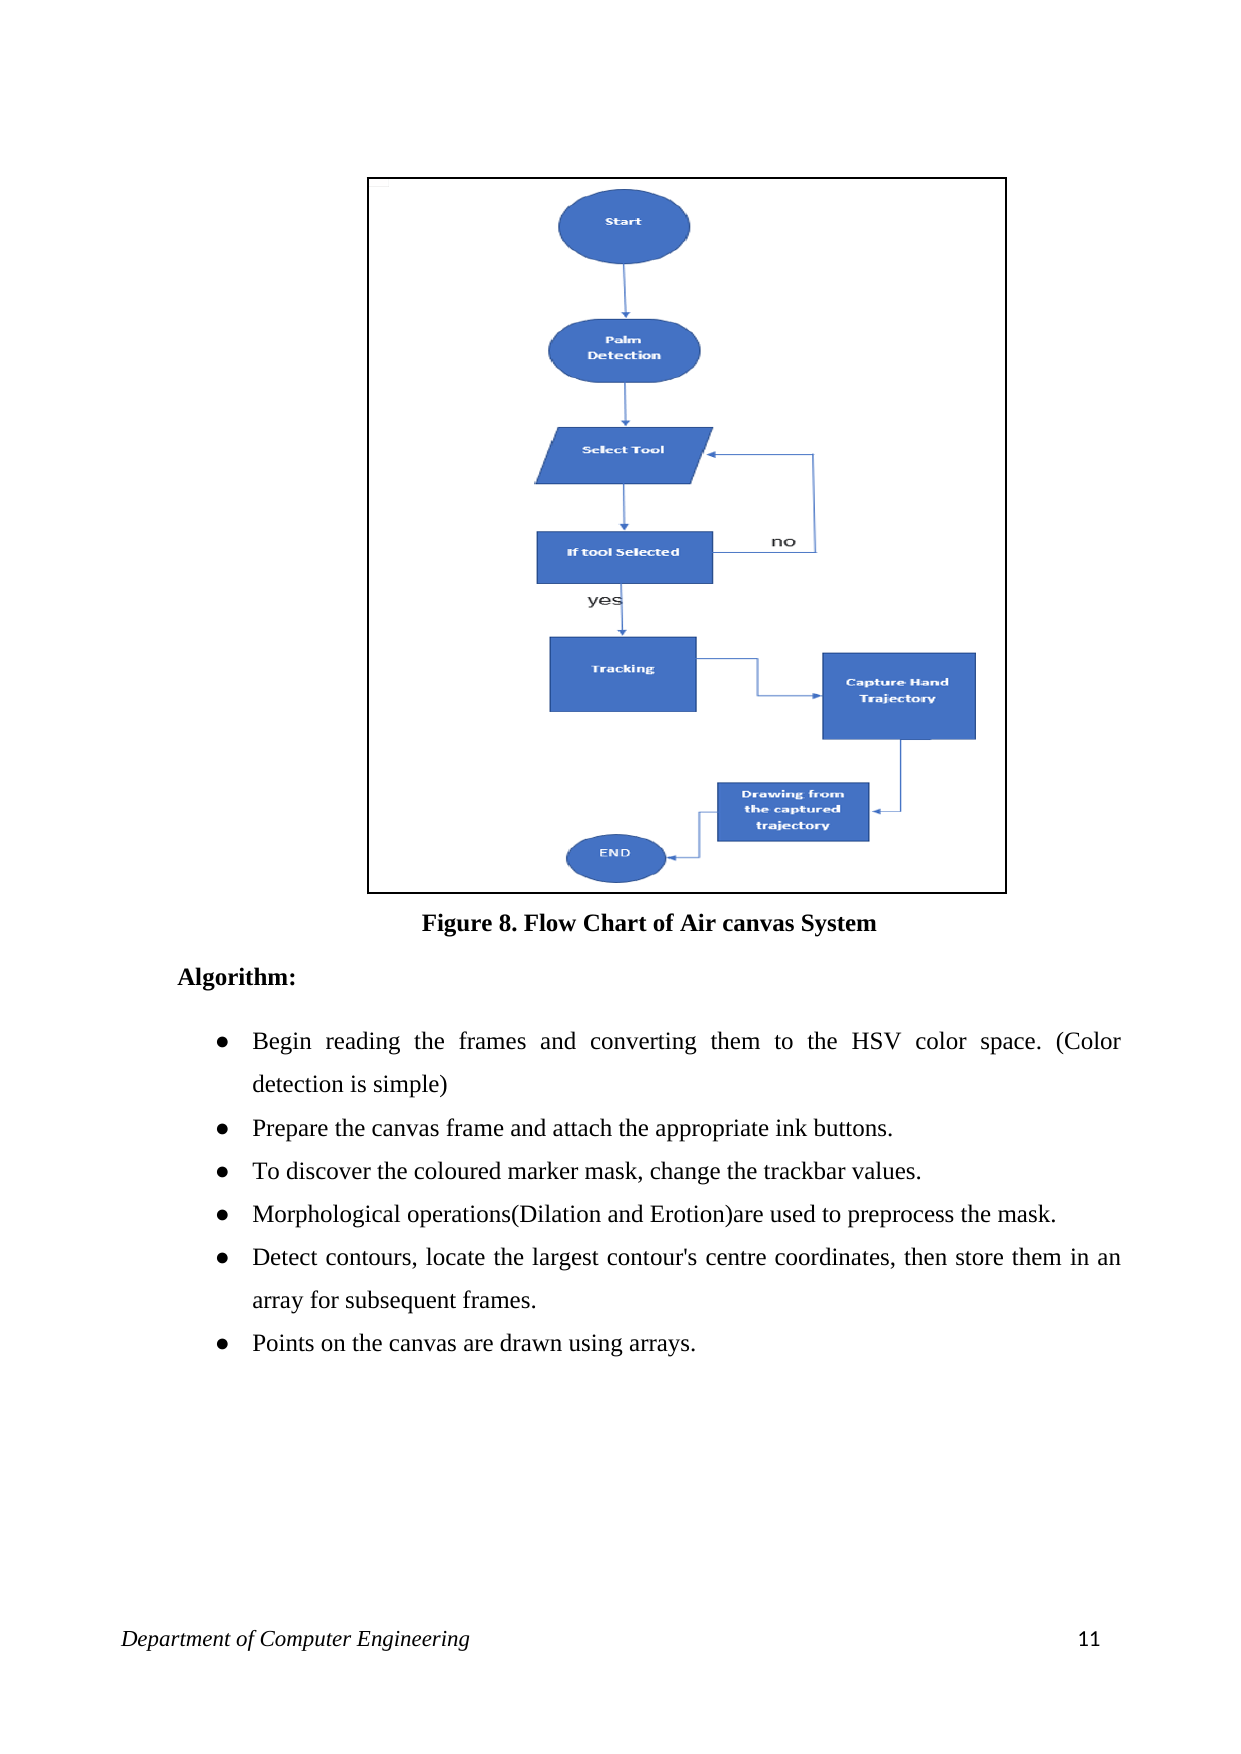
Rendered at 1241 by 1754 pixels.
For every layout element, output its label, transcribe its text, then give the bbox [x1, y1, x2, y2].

list To discover the coloured marker mask, change the trackbar values. [214, 1156, 1122, 1184]
text Figure 8. Flow Chart of Air canvas System [177, 908, 1122, 937]
list Points on the canvas are drawn using arrays. [214, 1328, 1122, 1357]
list Begin reading the frames and converting them to the HSV color space. (Color detection is simple) [214, 1026, 1122, 1098]
text Algorithm: [177, 962, 1122, 991]
picture [369, 179, 1005, 892]
list Morphological operations(Dilation and Erotion)are used to preprocess the mask. [214, 1199, 1122, 1228]
list Prepare the canvas frame and attach the appropriate ink buttons. [214, 1113, 1122, 1141]
list Detect contours, locate the largest contour's centre coordinates, then store them in an array for subsequent frames. [214, 1242, 1122, 1314]
